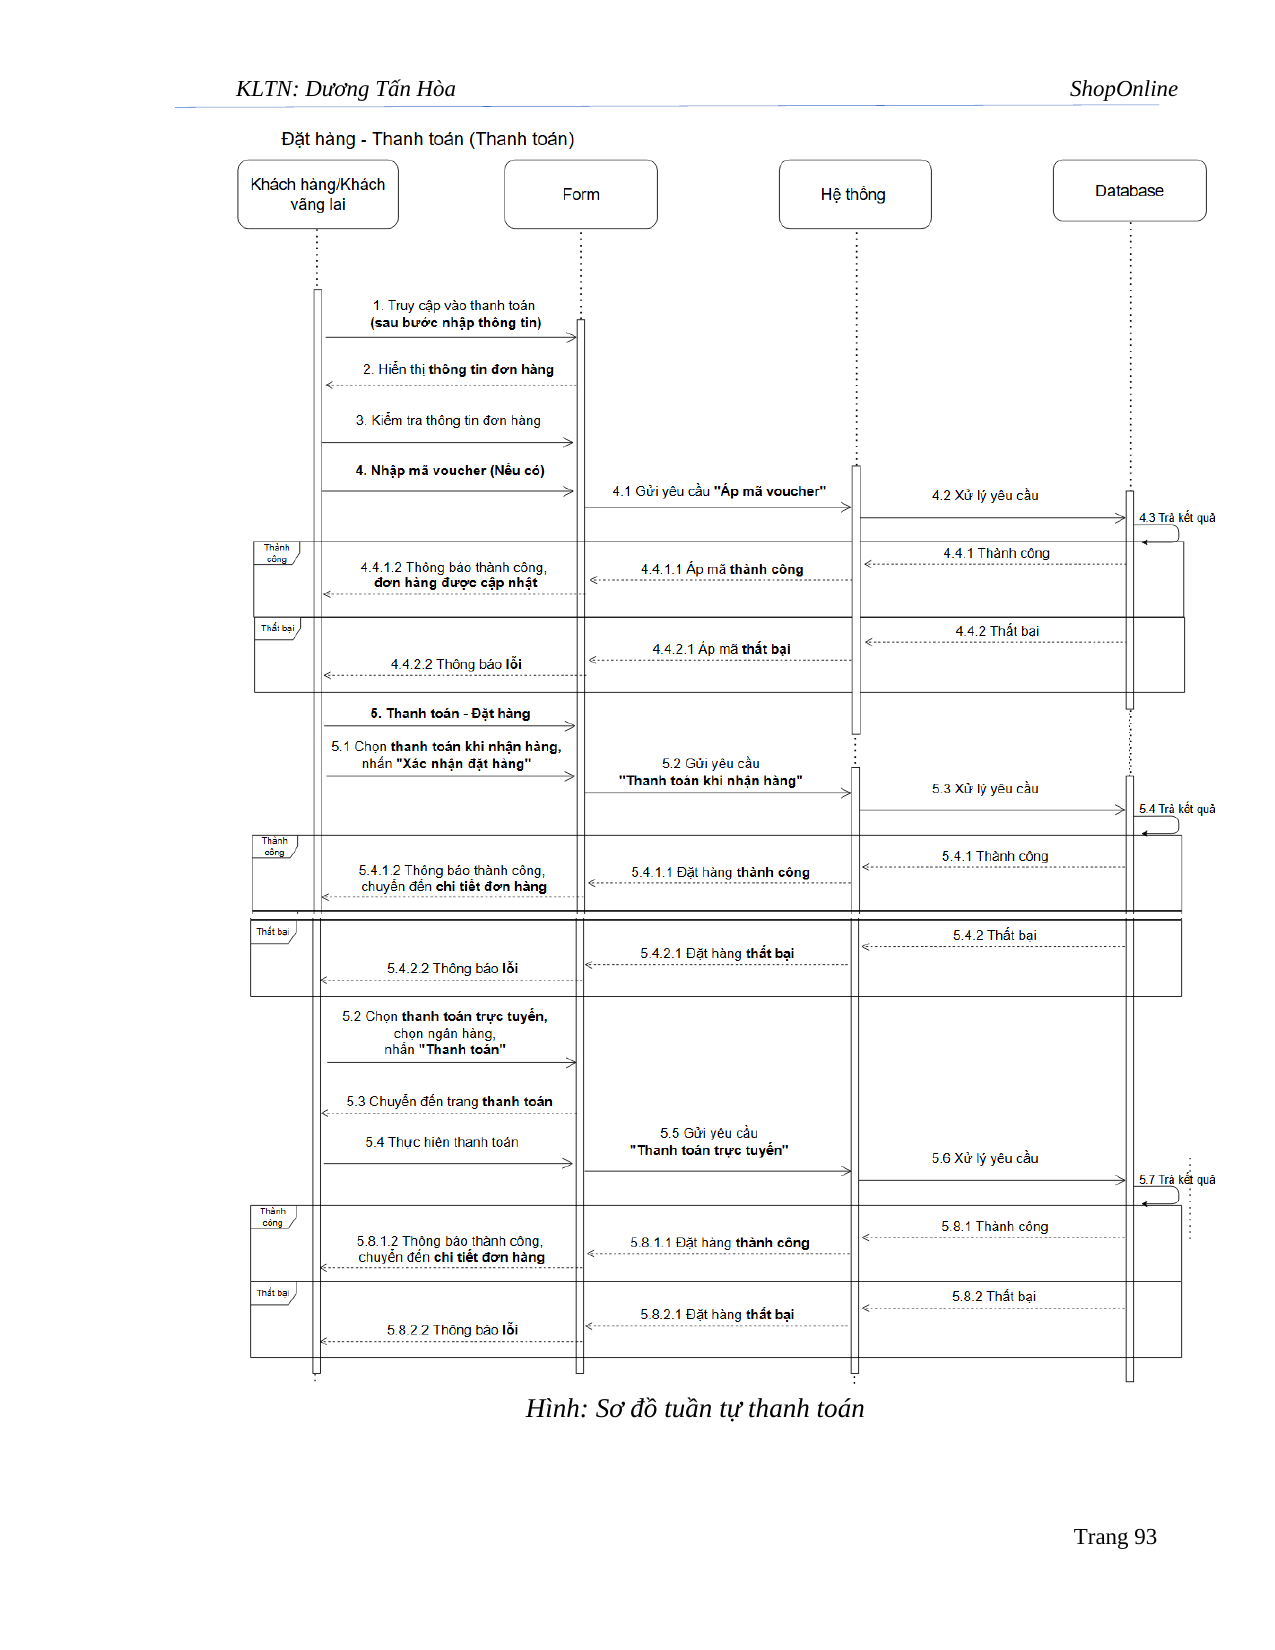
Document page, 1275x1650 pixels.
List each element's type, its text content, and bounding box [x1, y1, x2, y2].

picture [235, 918, 1216, 1388]
picture [235, 126, 1216, 914]
text Hình: Sơ đồ tuần tự thanh toán [177, 1392, 1157, 1423]
